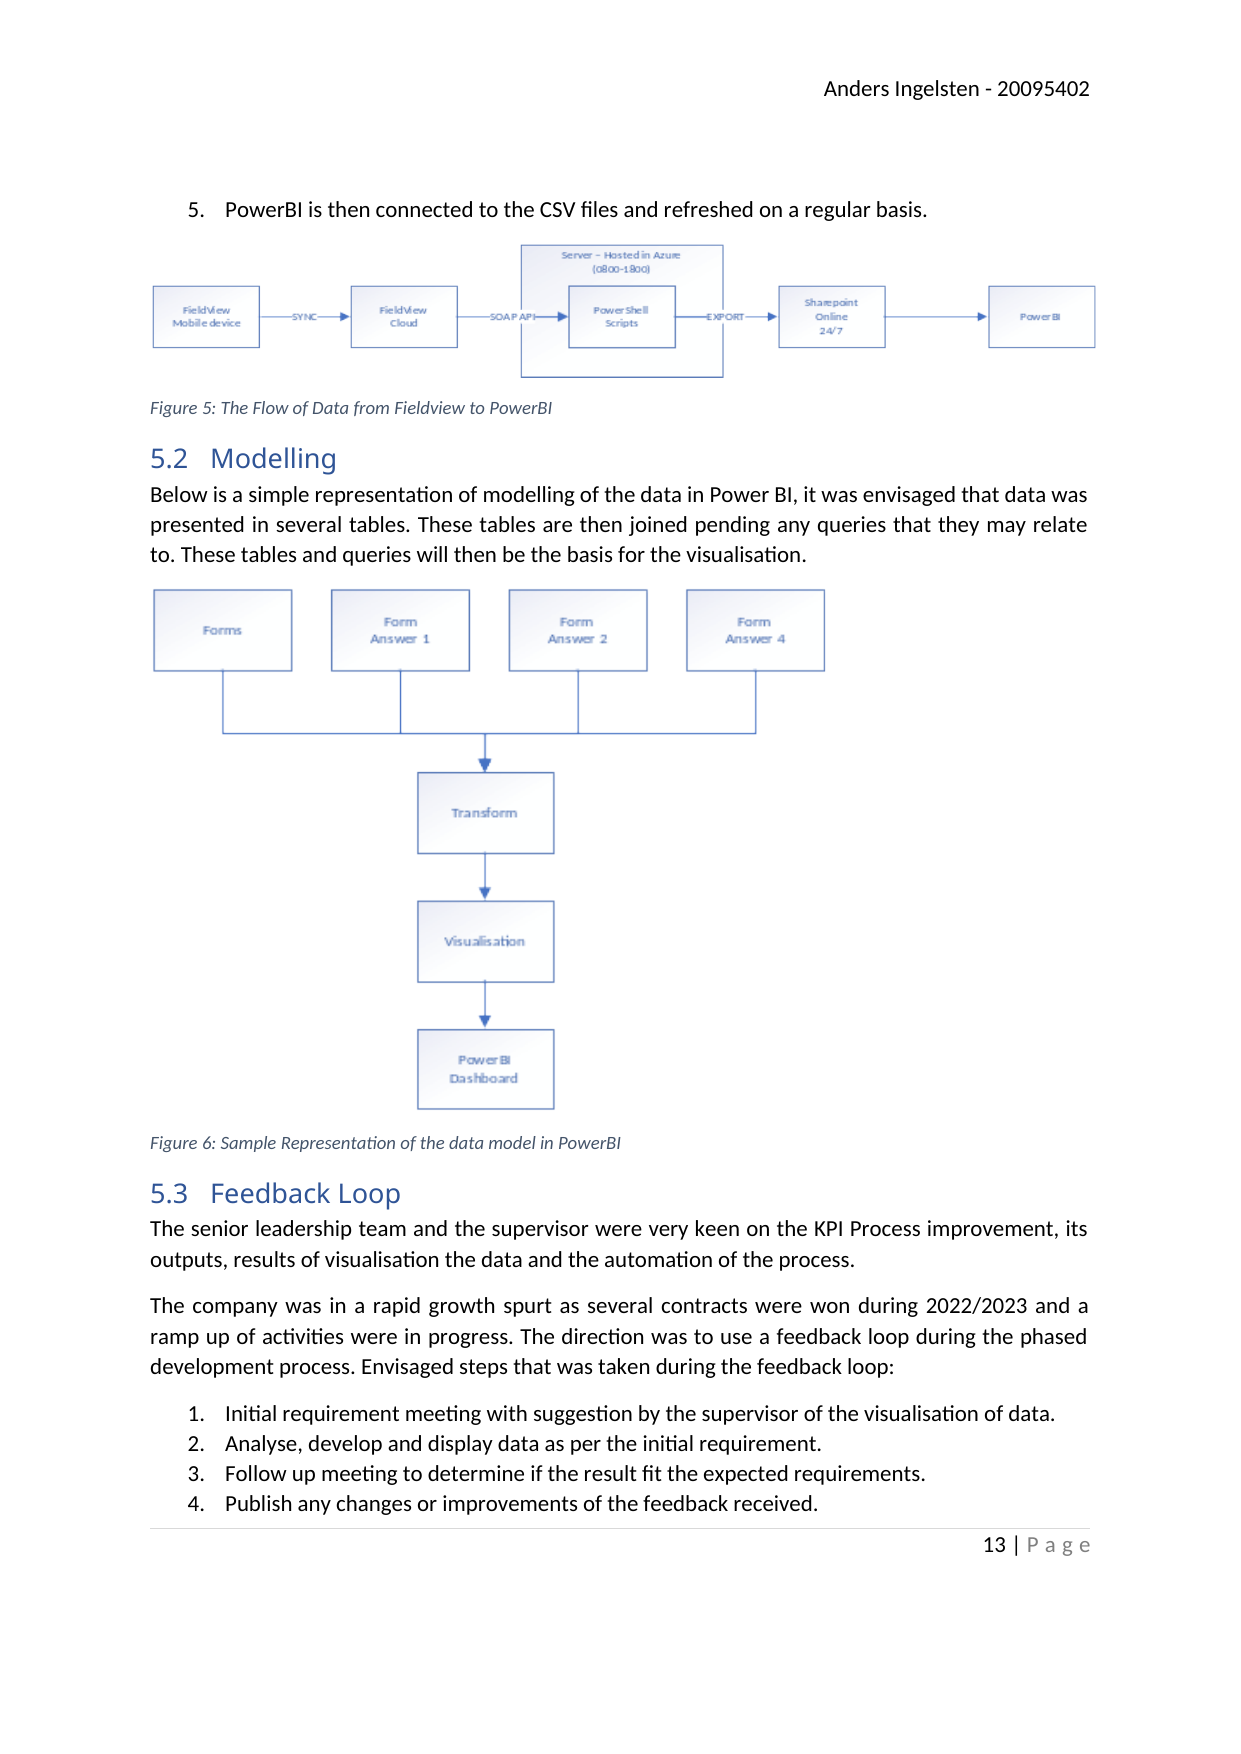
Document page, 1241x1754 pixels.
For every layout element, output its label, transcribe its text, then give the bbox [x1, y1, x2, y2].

text Figure 5: The Flow of Data from Fieldview to PowerBI [150, 396, 1090, 419]
list Analyse, develop and display data as per the initial requirement. [187, 1429, 1090, 1457]
text The company was in a rapid growth spurt as several contracts were won during 2022/2023 and a ramp up of activities were in progress. The direction was to use a feedback loop during the phased development process. Envisaged steps that was taken during the feedback loop: [150, 1292, 1090, 1380]
list PowerBI is then connected to the CSV files and refreshed on a regular basis. [187, 195, 1090, 223]
subtitle Modelling [150, 440, 1090, 477]
text Figure 6: Sample Representation of the data model in PowerBI [150, 1131, 1090, 1154]
subtitle Feedback Loop [150, 1175, 1090, 1212]
list Publish any changes or improvements of the feedback received. [187, 1489, 1090, 1517]
text The senior leadership team and the supervisor were very keen on the KPI Process improvement, its outputs, results of visualisation the data and the automation of the process. [150, 1214, 1090, 1273]
text Below is a simple representation of modelling of the data in Power BI, it was envisaged that data was presented in several tables. These tables are then joined pending any queries that they may relate to. These tables and queries will then be the basis for the visualisation. [150, 480, 1090, 568]
list Follow up meeting to determine if the result fit the expected requirements. [187, 1459, 1090, 1487]
list Initial requirement meeting with suggestion by the supervisor of the visualisation of data. [187, 1399, 1090, 1427]
